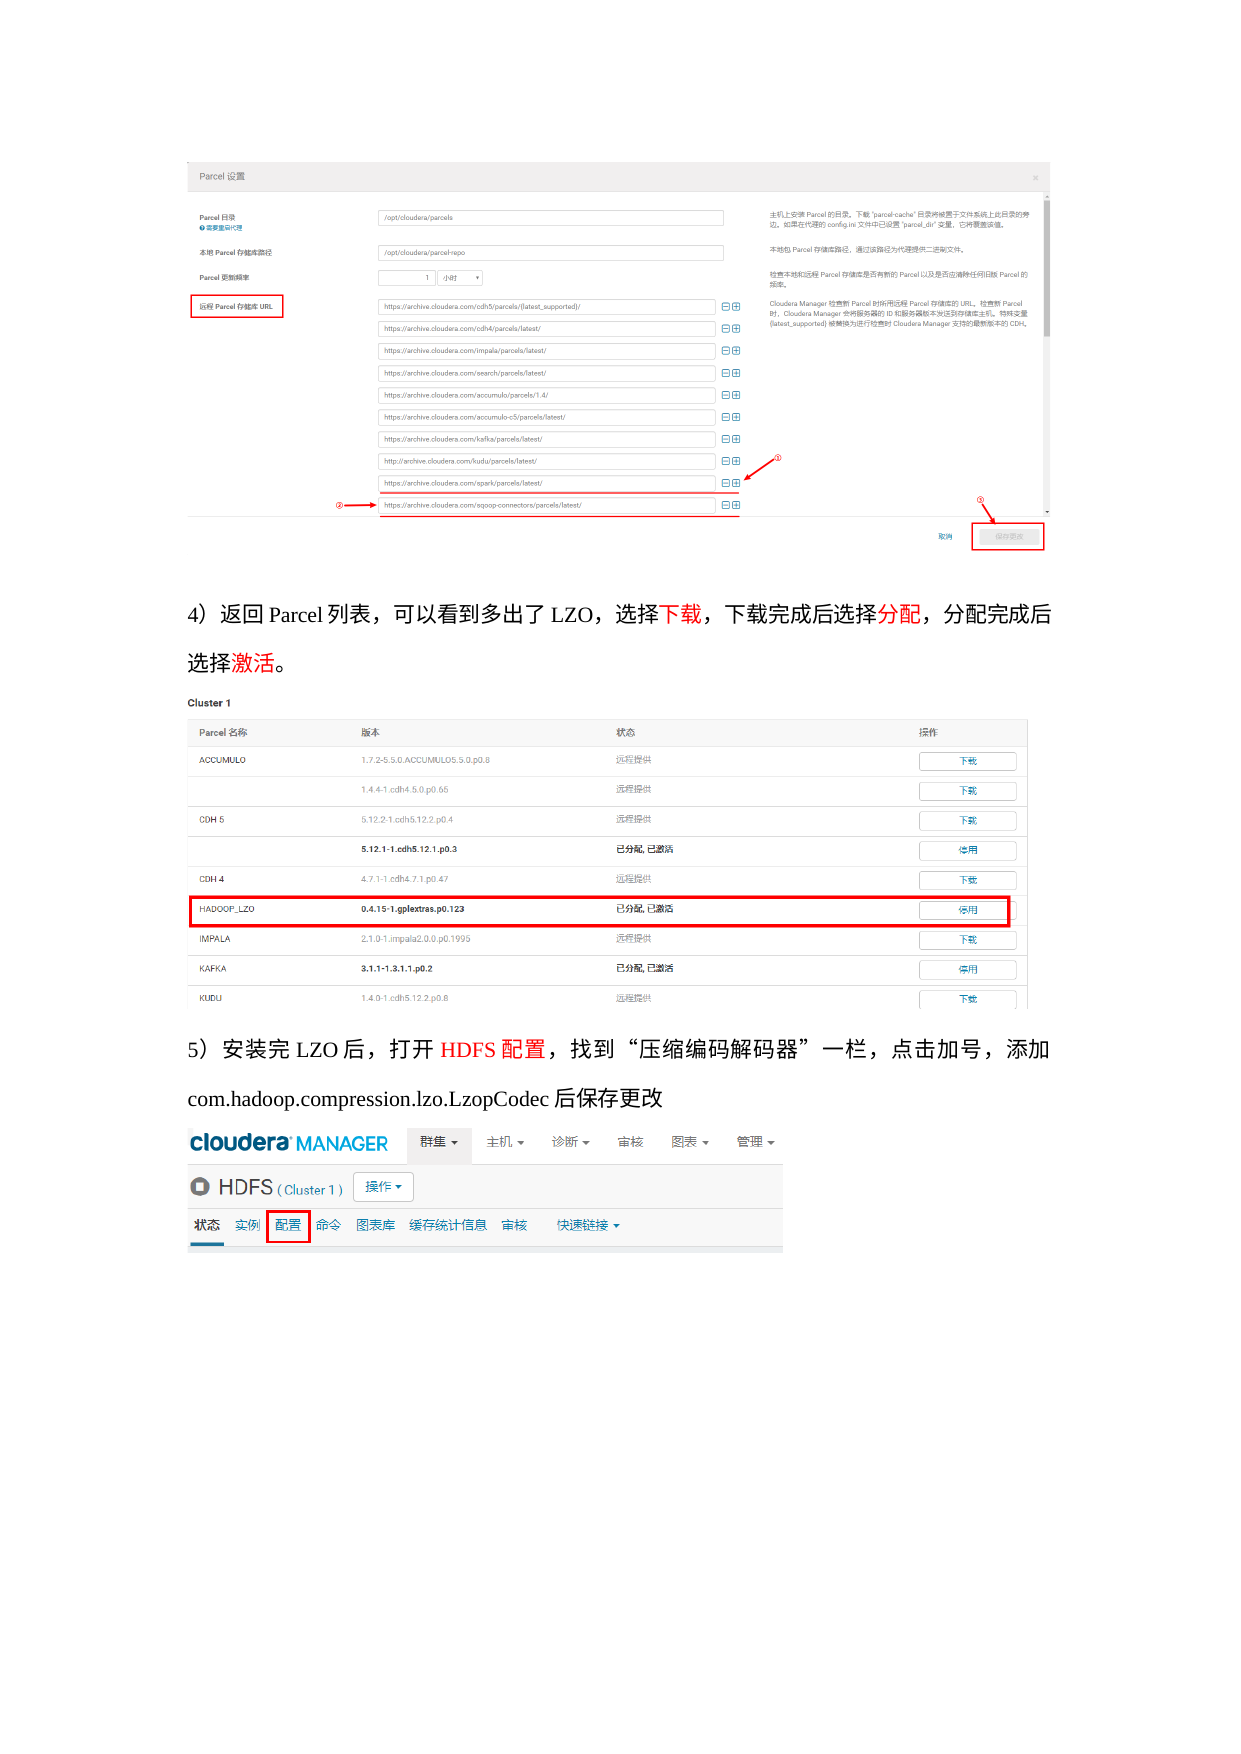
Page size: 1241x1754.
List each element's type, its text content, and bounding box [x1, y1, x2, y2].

picture [187, 162, 1051, 555]
picture [187, 694, 1031, 1009]
picture [187, 1128, 783, 1253]
text 4）返回Parcel列表，可以看到多出了LZO，选择下载，下载完成后选择分配，分配完成后选择激活。 [187, 597, 1053, 678]
text 5）安装完LZO后，打开HDFS配置，找到“压缩编码解码器”一栏，点击加号，添加com.hadoop.compression.lzo.LzopCodec后保存更改 [187, 1032, 1053, 1113]
